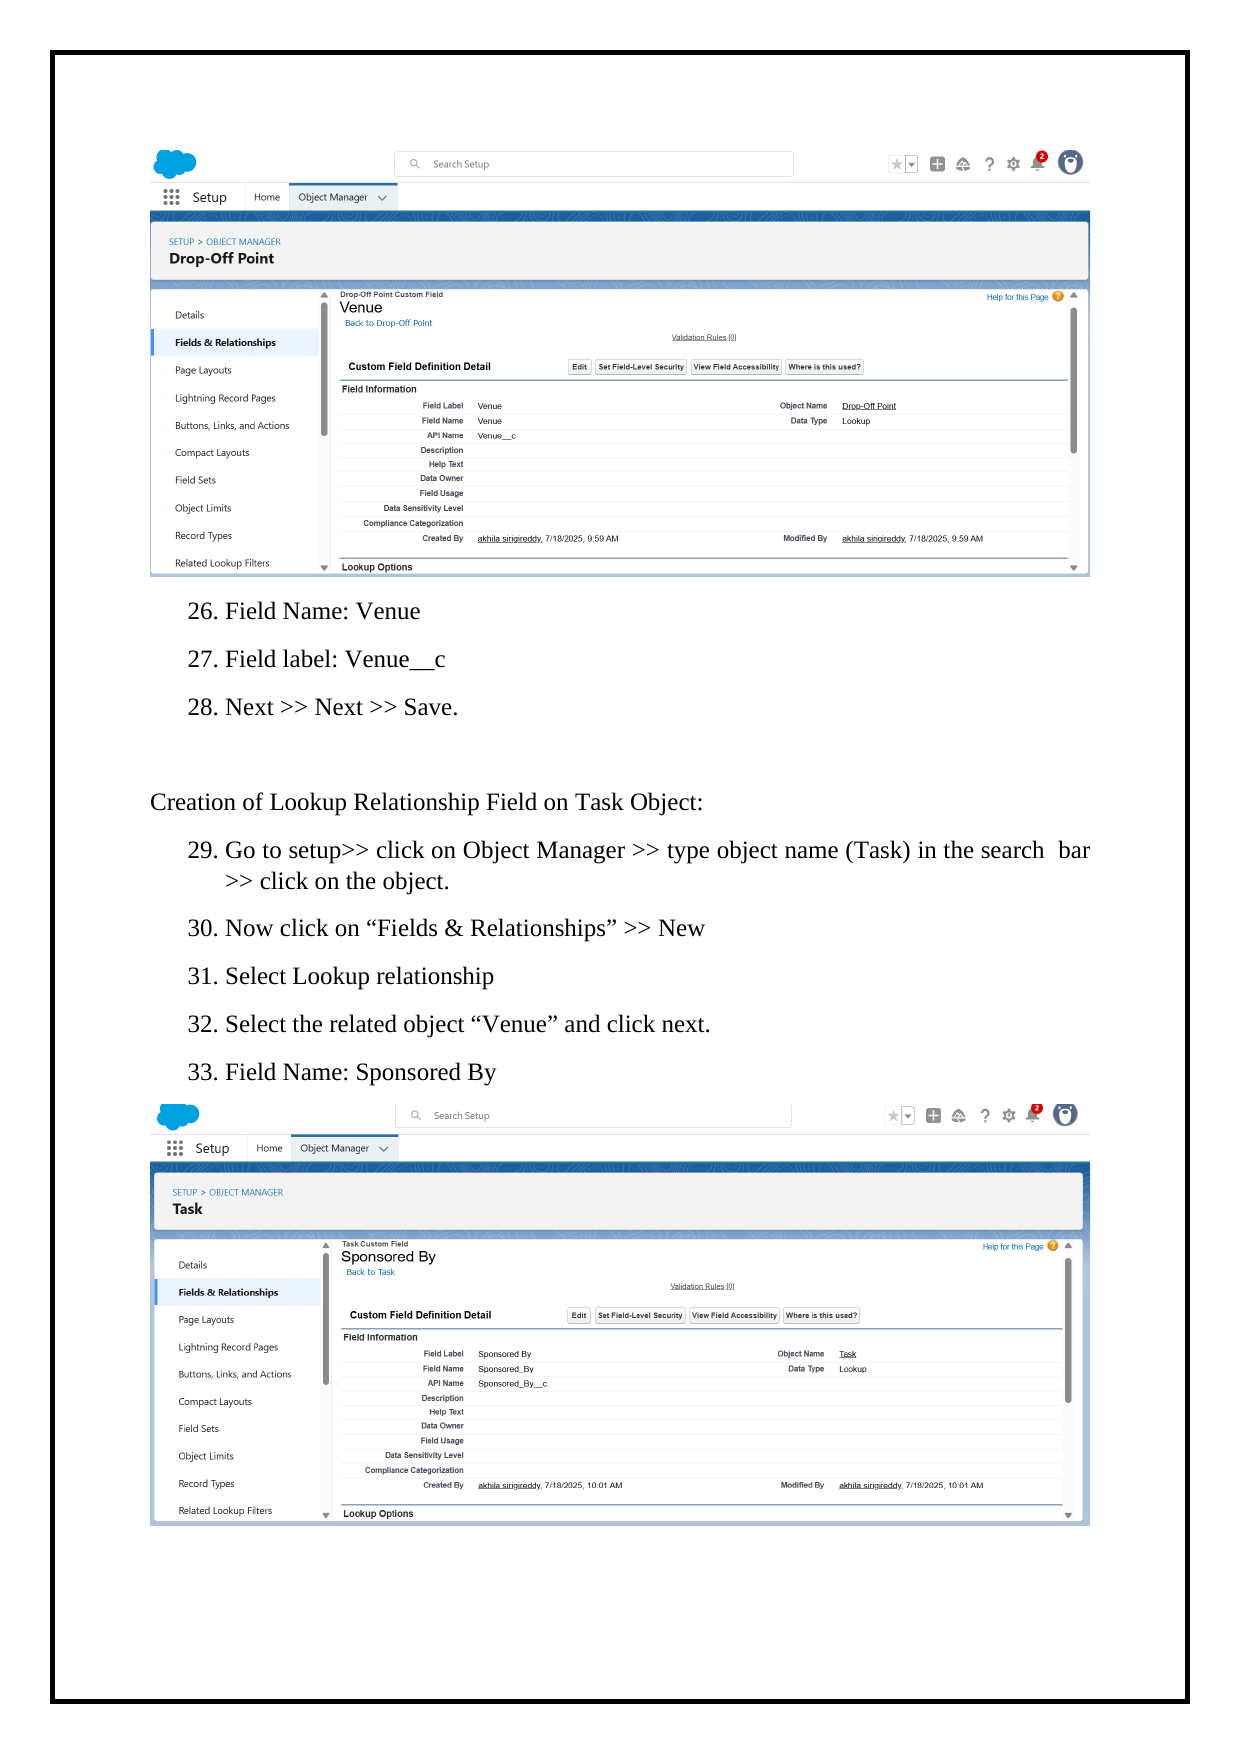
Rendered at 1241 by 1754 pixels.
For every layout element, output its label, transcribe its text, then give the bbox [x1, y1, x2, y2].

list Select the related object “Venue” and click next. [187, 1009, 1090, 1038]
list Field label: Venue__c [187, 644, 1090, 673]
list Select Lookup relationship [187, 961, 1090, 990]
picture [150, 1104, 1091, 1526]
text Creation of Lookup Relationship Field on Task Object: [150, 787, 1090, 816]
list Field Name: Venue [187, 596, 1090, 625]
list Field Name: Sponsored By [187, 1057, 1090, 1085]
list Now click on “Fields & Relationships” >> New [187, 913, 1090, 942]
picture [150, 150, 1091, 577]
list Go to setup>> click on Object Manager >> type object name (Task) in the search bar >> click on the object. [187, 835, 1090, 894]
list Next >> Next >> Save. [187, 692, 1090, 720]
